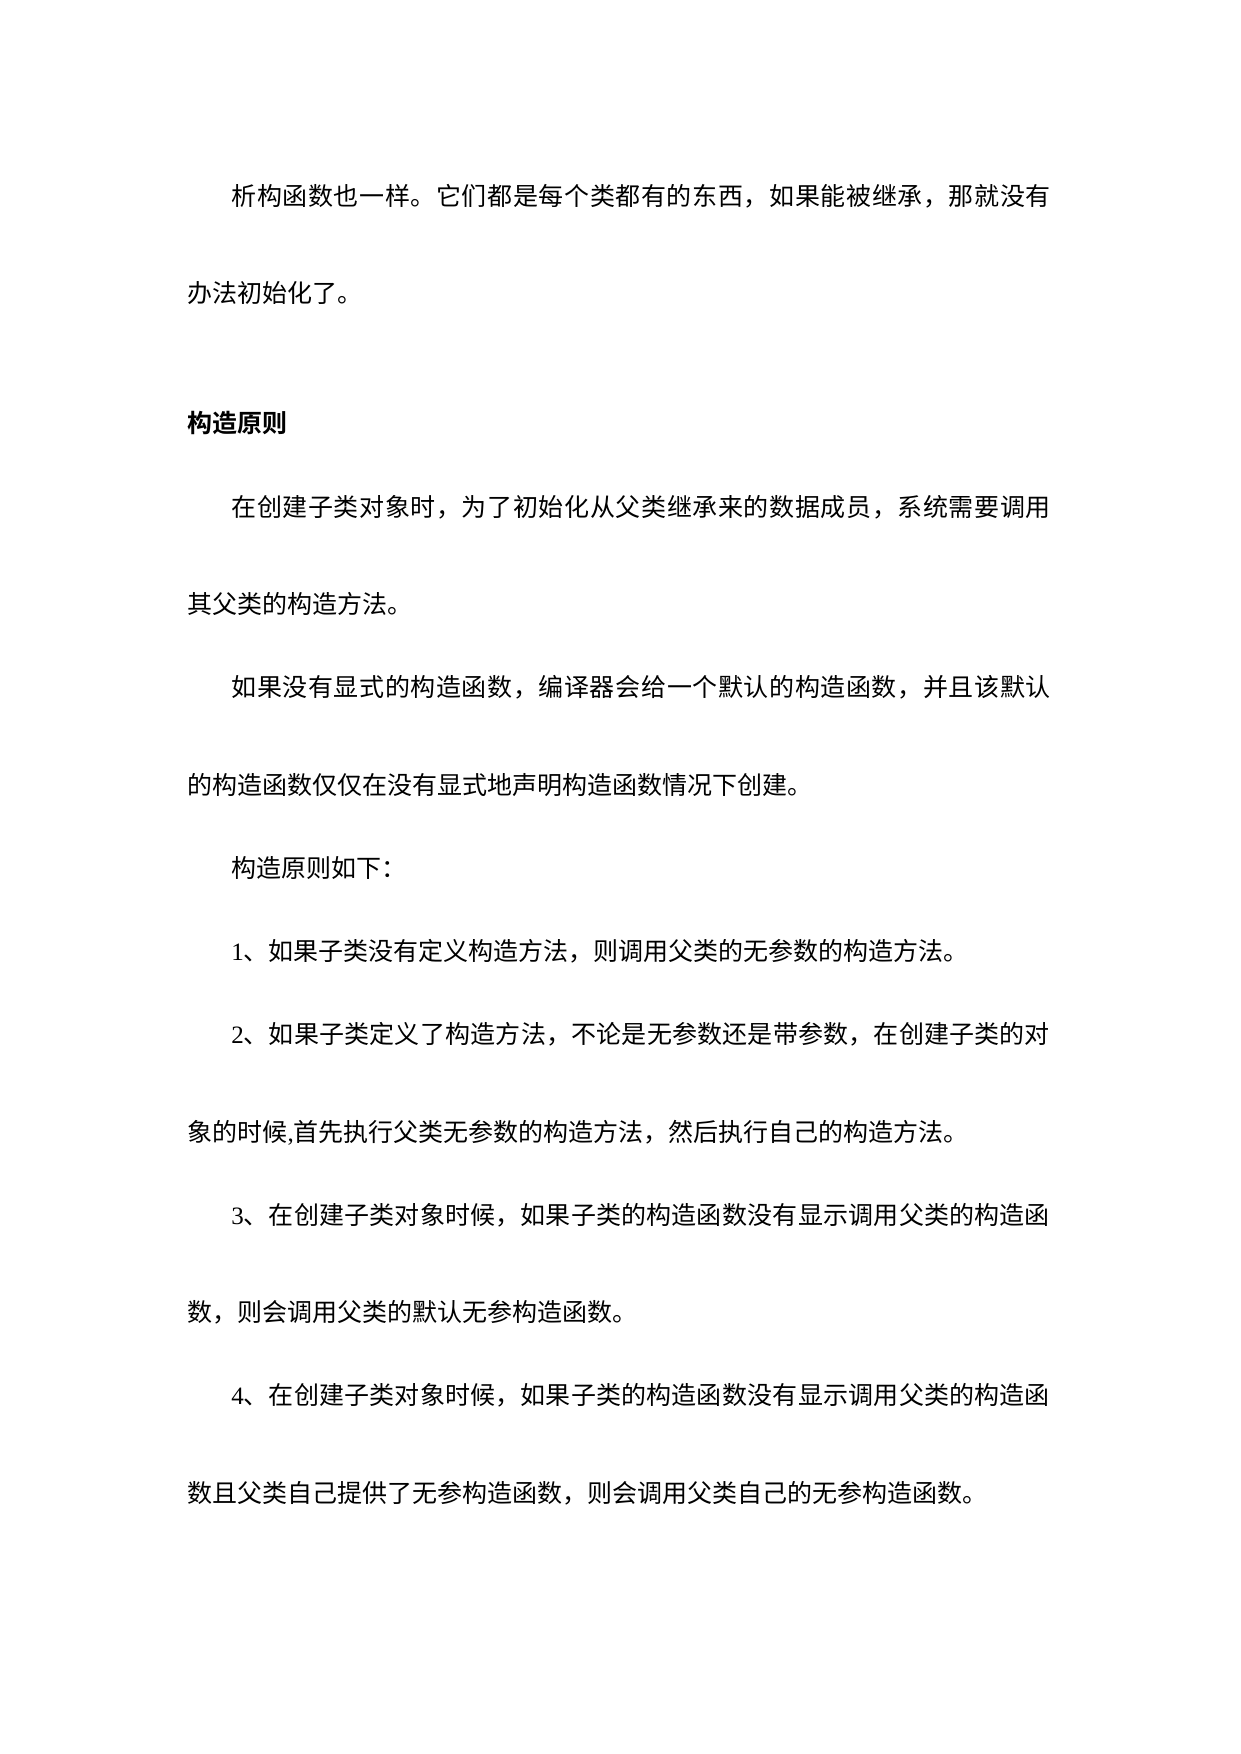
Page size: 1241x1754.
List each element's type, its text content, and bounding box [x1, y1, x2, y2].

list 在创建子类对象时候，如果子类的构造函数没有显示调用父类的构造函数，则会调用父类的默认无参构造函数。 [187, 1181, 1053, 1343]
text 如果没有显式的构造函数，编译器会给一个默认的构造函数，并且该默认的构造函数仅仅在没有显式地声明构造函数情况下创建。 [187, 653, 1053, 816]
text 在创建子类对象时，为了初始化从父类继承来的数据成员，系统需要调用其父类的构造方法。 [187, 473, 1053, 635]
list 如果子类没有定义构造方法，则调用父类的无参数的构造方法。 [187, 917, 1053, 982]
subtitle 构造原则 [187, 389, 1053, 454]
list 在创建子类对象时候，如果子类的构造函数没有显示调用父类的构造函数且父类自己提供了无参构造函数，则会调用父类自己的无参构造函数。 [187, 1361, 1053, 1524]
text 构造原则如下： [187, 834, 1053, 899]
text 析构函数也一样。它们都是每个类都有的东西，如果能被继承，那就没有办法初始化了。 [187, 162, 1053, 324]
list 如果子类定义了构造方法，不论是无参数还是带参数，在创建子类的对象的时候,首先执行父类无参数的构造方法，然后执行自己的构造方法。 [187, 1000, 1053, 1163]
